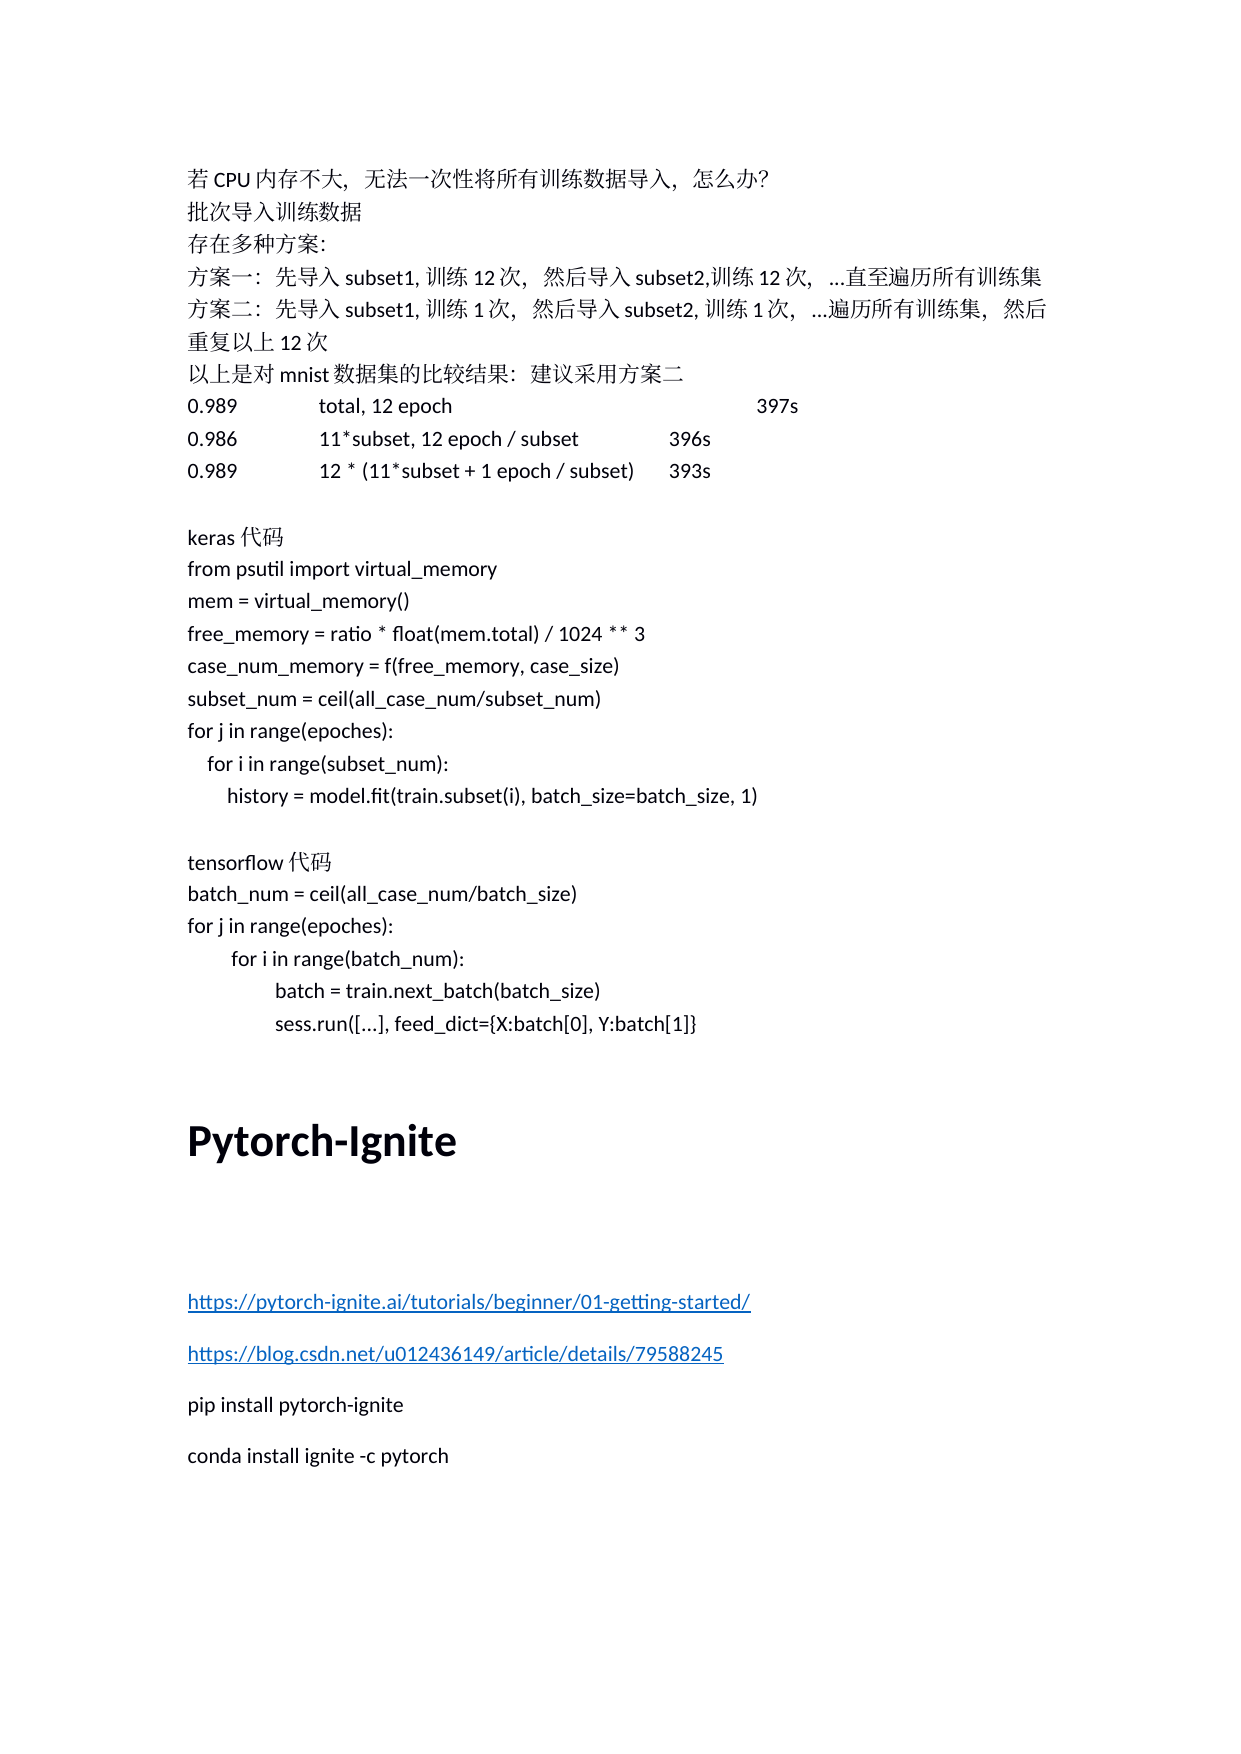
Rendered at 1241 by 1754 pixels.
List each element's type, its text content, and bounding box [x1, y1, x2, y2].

text 0.989 12 * (11*subset + 1 epoch / subset) 393s [187, 454, 1053, 487]
text free_memory = ratio * float(mem.total) / 1024 ** 3 [187, 617, 1053, 649]
text 若CPU内存不大，无法一次性将所有训练数据导入，怎么办？ [187, 162, 1053, 194]
text subset_num = ceil(all_case_num/subset_num) [187, 682, 1053, 714]
text 批次导入训练数据 [187, 194, 1053, 227]
text https://pytorch-ignite.ai/tutorials/beginner/01-getting-started/ [187, 1286, 1053, 1318]
subtitle Pytorch-Ignite [187, 1107, 1053, 1172]
text 以上是对mnist数据集的比较结果：建议采用方案二 [187, 357, 1053, 389]
text 0.986 11*subset, 12 epoch / subset 396s [187, 422, 1053, 454]
text history = model.fit(train.subset(i), batch_size=batch_size, 1) [187, 779, 1053, 812]
text tensorflow代码 [187, 844, 1053, 877]
text sess.run([...], feed_dict={X:batch[0], Y:batch[1]} [187, 1007, 1053, 1039]
text from psutil import virtual_memory [187, 552, 1053, 584]
text conda install ignite -c pytorch [187, 1439, 1053, 1472]
text pip install pytorch-ignite [187, 1388, 1053, 1421]
text 存在多种方案： [187, 227, 1053, 259]
text mem = virtual_memory() [187, 584, 1053, 617]
text case_num_memory = f(free_memory, case_size) [187, 649, 1053, 682]
text 方案二：先导入subset1, 训练1次，然后导入subset2, 训练1次，...遍历所有训练集，然后重复以上12次 [187, 292, 1053, 357]
text for j in range(epoches): [187, 909, 1053, 942]
text batch = train.next_batch(batch_size) [187, 974, 1053, 1007]
text for i in range(batch_num): [187, 942, 1053, 974]
text https://blog.csdn.net/u012436149/article/details/79588245 [187, 1337, 1053, 1369]
text 方案一：先导入subset1, 训练12次，然后导入subset2,训练12次，...直至遍历所有训练集 [187, 259, 1053, 292]
text 0.989 total, 12 epoch 397s [187, 389, 1053, 422]
text for j in range(epoches): [187, 714, 1053, 747]
text for i in range(subset_num): [187, 747, 1053, 779]
text batch_num = ceil(all_case_num/batch_size) [187, 877, 1053, 909]
text keras 代码 [187, 519, 1053, 552]
